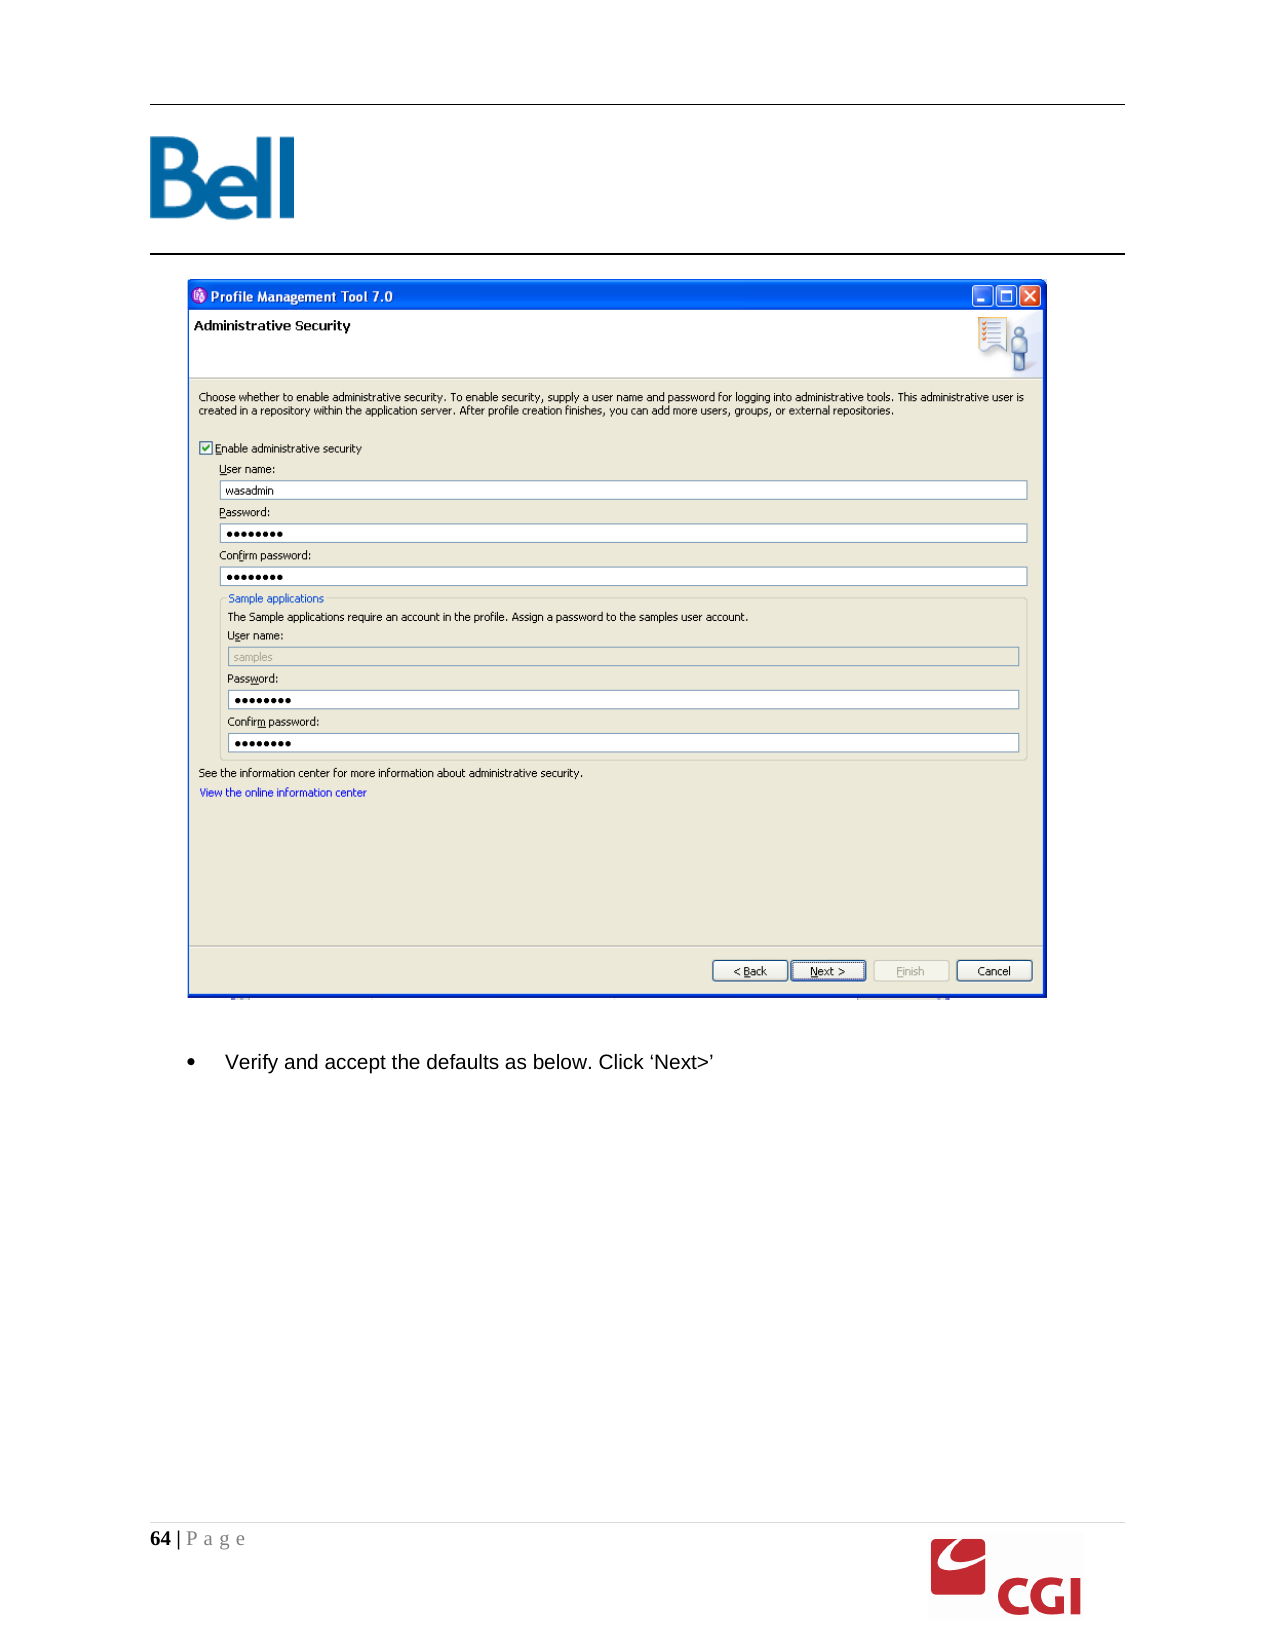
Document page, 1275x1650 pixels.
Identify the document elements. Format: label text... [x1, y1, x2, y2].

picture [150, 136, 294, 222]
picture [927, 1533, 1084, 1620]
list Verify and accept the defaults as below. Click ‘Next>’ [187, 1050, 1125, 1074]
picture [187, 279, 1047, 1000]
